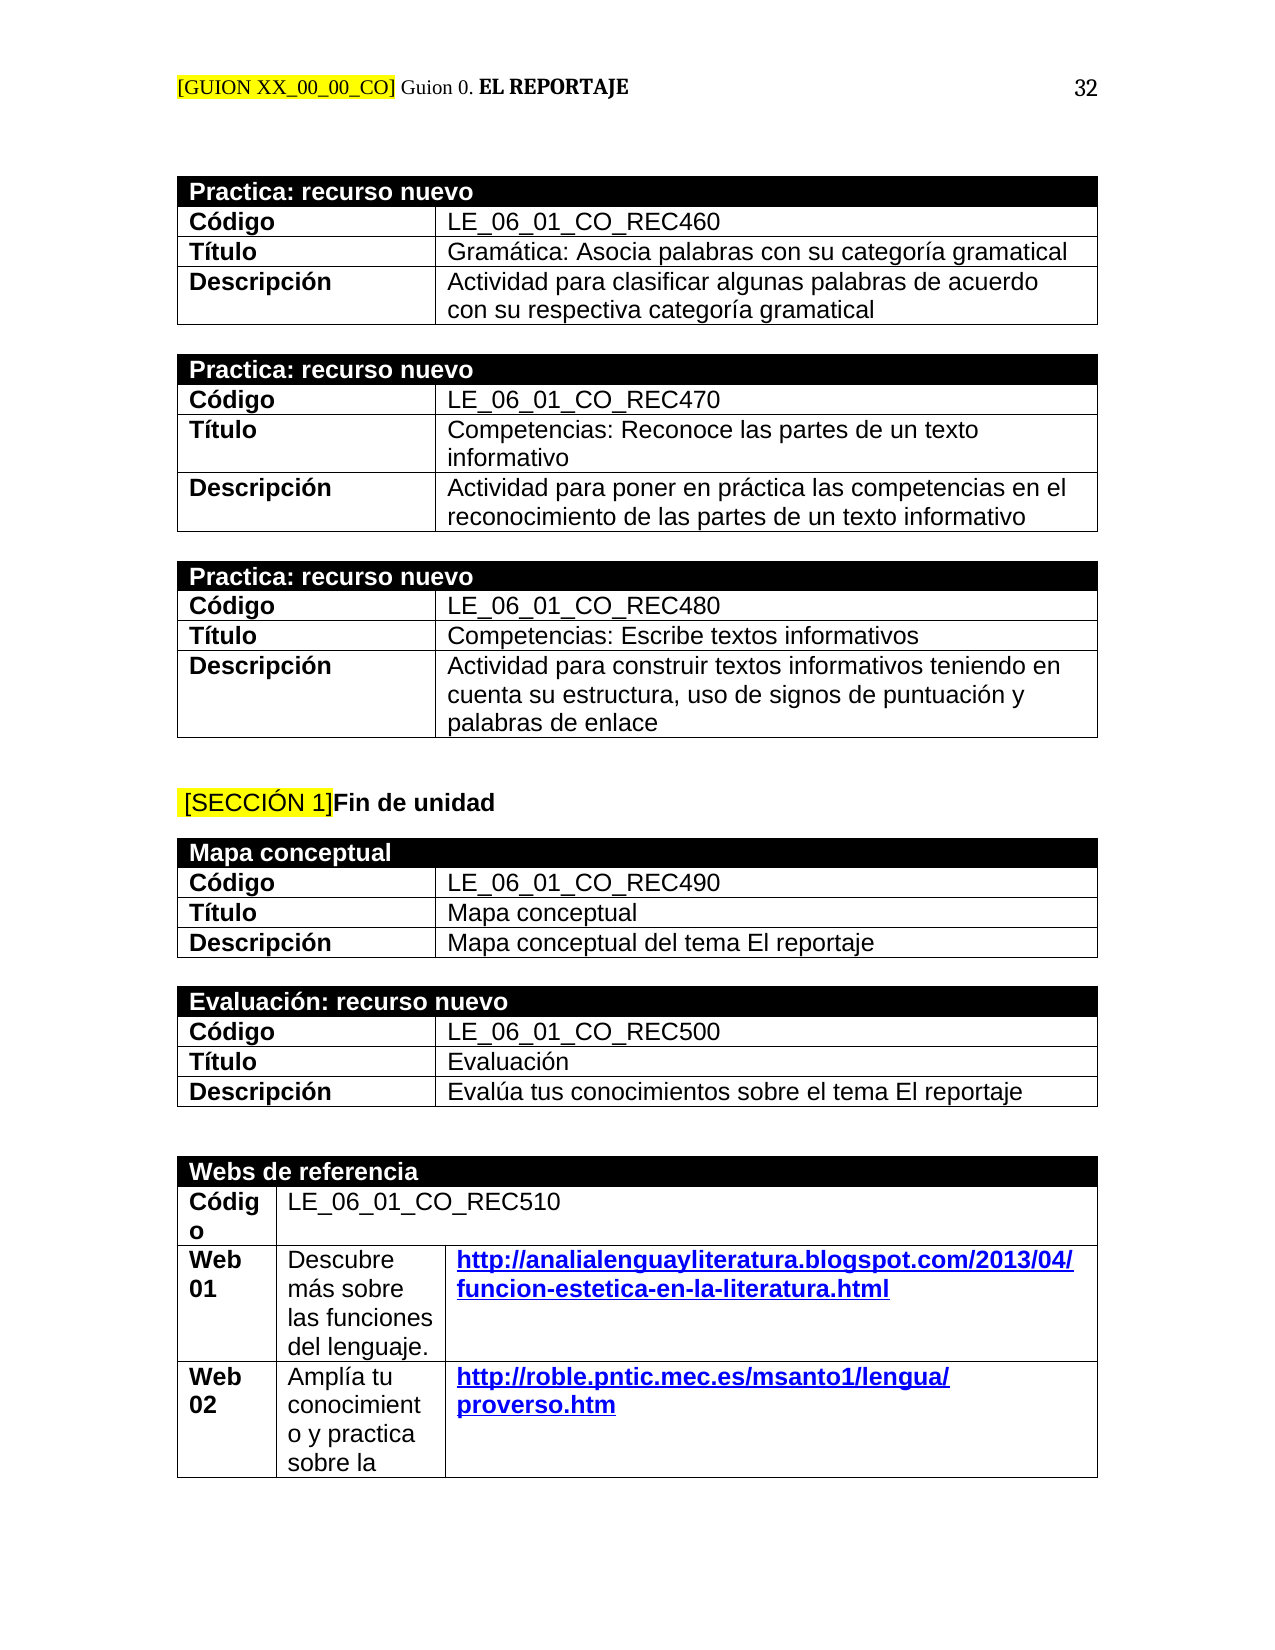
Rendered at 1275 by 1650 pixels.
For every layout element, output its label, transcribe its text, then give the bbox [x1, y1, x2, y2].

table_cell Título [178, 621, 435, 650]
table_cell Código [178, 591, 435, 620]
table_cell Código [178, 1187, 276, 1244]
table_cell LE_06_01_CO_REC500 [436, 1017, 1097, 1046]
table_cell Descripción [178, 651, 435, 737]
text [SECCIÓN 1]Fin de unidad [333, 788, 1098, 817]
table_cell http://analialenguayliteratura.blogspot.com/2013/04/funcion-estetica-en-la-literatura.html [446, 1246, 1097, 1361]
table_cell Actividad para clasificar algunas palabras de acuerdo con su respectiva categoría gramatical [436, 267, 1097, 324]
table_header Practica: recurso nuevo [178, 355, 1097, 384]
table_cell Código [178, 1017, 435, 1046]
table_cell Título [178, 1047, 435, 1076]
table_cell Evaluación [436, 1047, 1097, 1076]
table_cell Descripción [178, 1077, 435, 1106]
table_cell Código [178, 385, 435, 414]
table_header Mapa conceptual [178, 839, 1097, 867]
table_header Evaluación: recurso nuevo [178, 988, 1097, 1016]
table_cell Gramática: Asocia palabras con su categoría gramatical [436, 237, 1097, 266]
table_cell LE_06_01_CO_REC480 [436, 591, 1097, 620]
table_cell Mapa conceptual [436, 898, 1097, 927]
table_cell Evalúa tus conocimientos sobre el tema El reportaje [436, 1077, 1097, 1106]
table_cell Competencias: Escribe textos informativos [436, 621, 1097, 650]
table_cell LE_06_01_CO_REC510 [277, 1187, 1097, 1244]
table_cell Descripción [178, 928, 435, 957]
table_cell Descripción [178, 267, 435, 324]
table_cell Título [178, 898, 435, 927]
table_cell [277, 1362, 445, 1477]
table_header Webs de referencia [178, 1157, 1097, 1186]
table_cell Actividad para construir textos informativos teniendo en cuenta su estructura, uso de signos de puntuación y palabras de enlace [436, 651, 1097, 737]
table_cell Actividad para poner en práctica las competencias en el reconocimiento de las partes de un texto informativo [436, 473, 1097, 531]
table_cell Descripción [178, 473, 435, 531]
table_header Practica: recurso nuevo [178, 562, 1097, 590]
table_cell LE_06_01_CO_REC460 [436, 207, 1097, 236]
table_cell Código [178, 868, 435, 897]
table_cell Código [178, 207, 435, 236]
table_cell Web 02 [178, 1362, 276, 1477]
table_cell Título [178, 415, 435, 472]
table_cell Competencias: Reconoce las partes de un texto informativo [436, 415, 1097, 472]
table_cell Web 01 [178, 1246, 276, 1361]
table_cell LE_06_01_CO_REC470 [436, 385, 1097, 414]
table_cell Descubre más sobre las funciones del lenguaje. [277, 1246, 445, 1361]
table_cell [446, 1362, 1097, 1477]
table_cell Mapa conceptual del tema El reportaje [436, 928, 1097, 957]
table_cell LE_06_01_CO_REC490 [436, 868, 1097, 897]
table_header Practica: recurso nuevo [178, 178, 1097, 206]
table_cell Título [178, 237, 435, 266]
